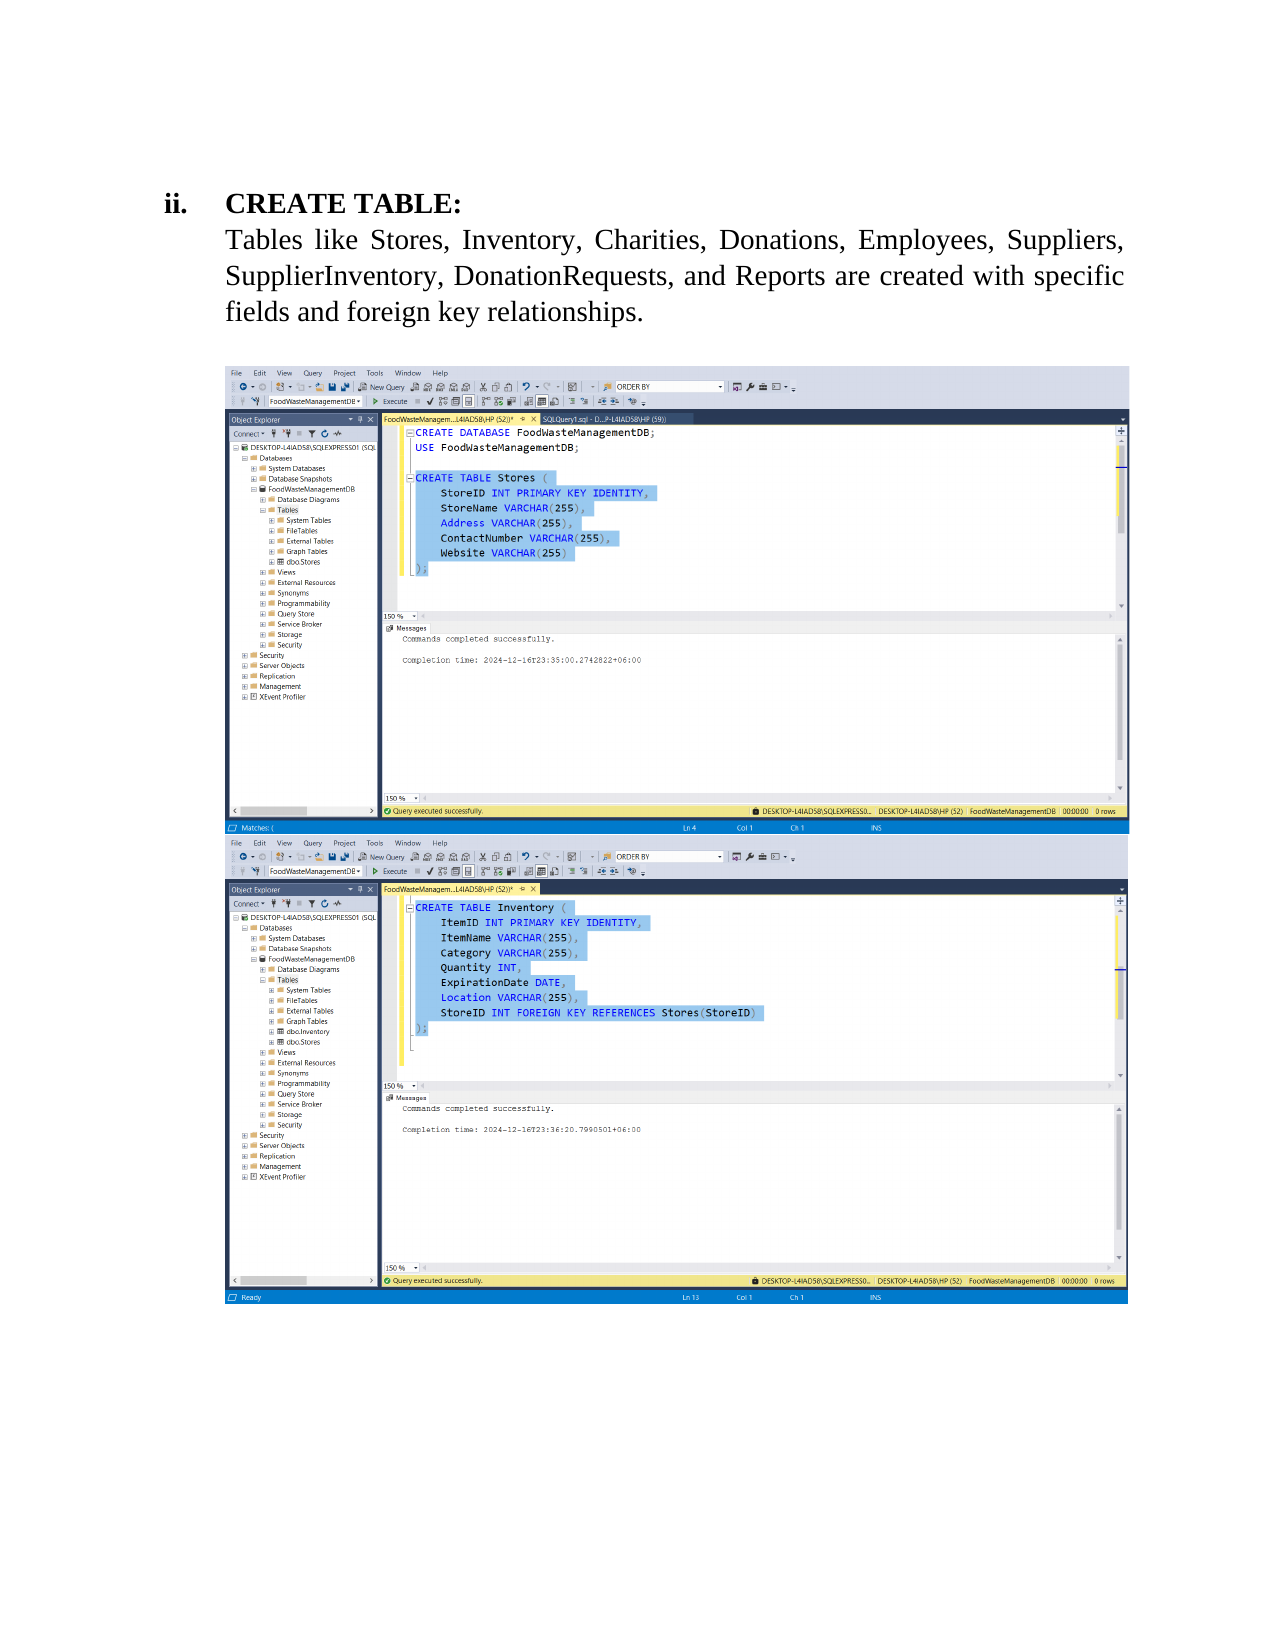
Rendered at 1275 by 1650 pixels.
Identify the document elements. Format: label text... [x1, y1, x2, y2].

picture [225, 366, 1130, 834]
list Tables like Stores, Inventory, Charities, Donations, Employees, Suppliers, SupplierInventory, DonationRequests, and Reports are created with specific fields and foreign key relationships. [225, 222, 1125, 328]
list CREATE TABLE: [187, 186, 1125, 220]
picture [225, 835, 1128, 1304]
